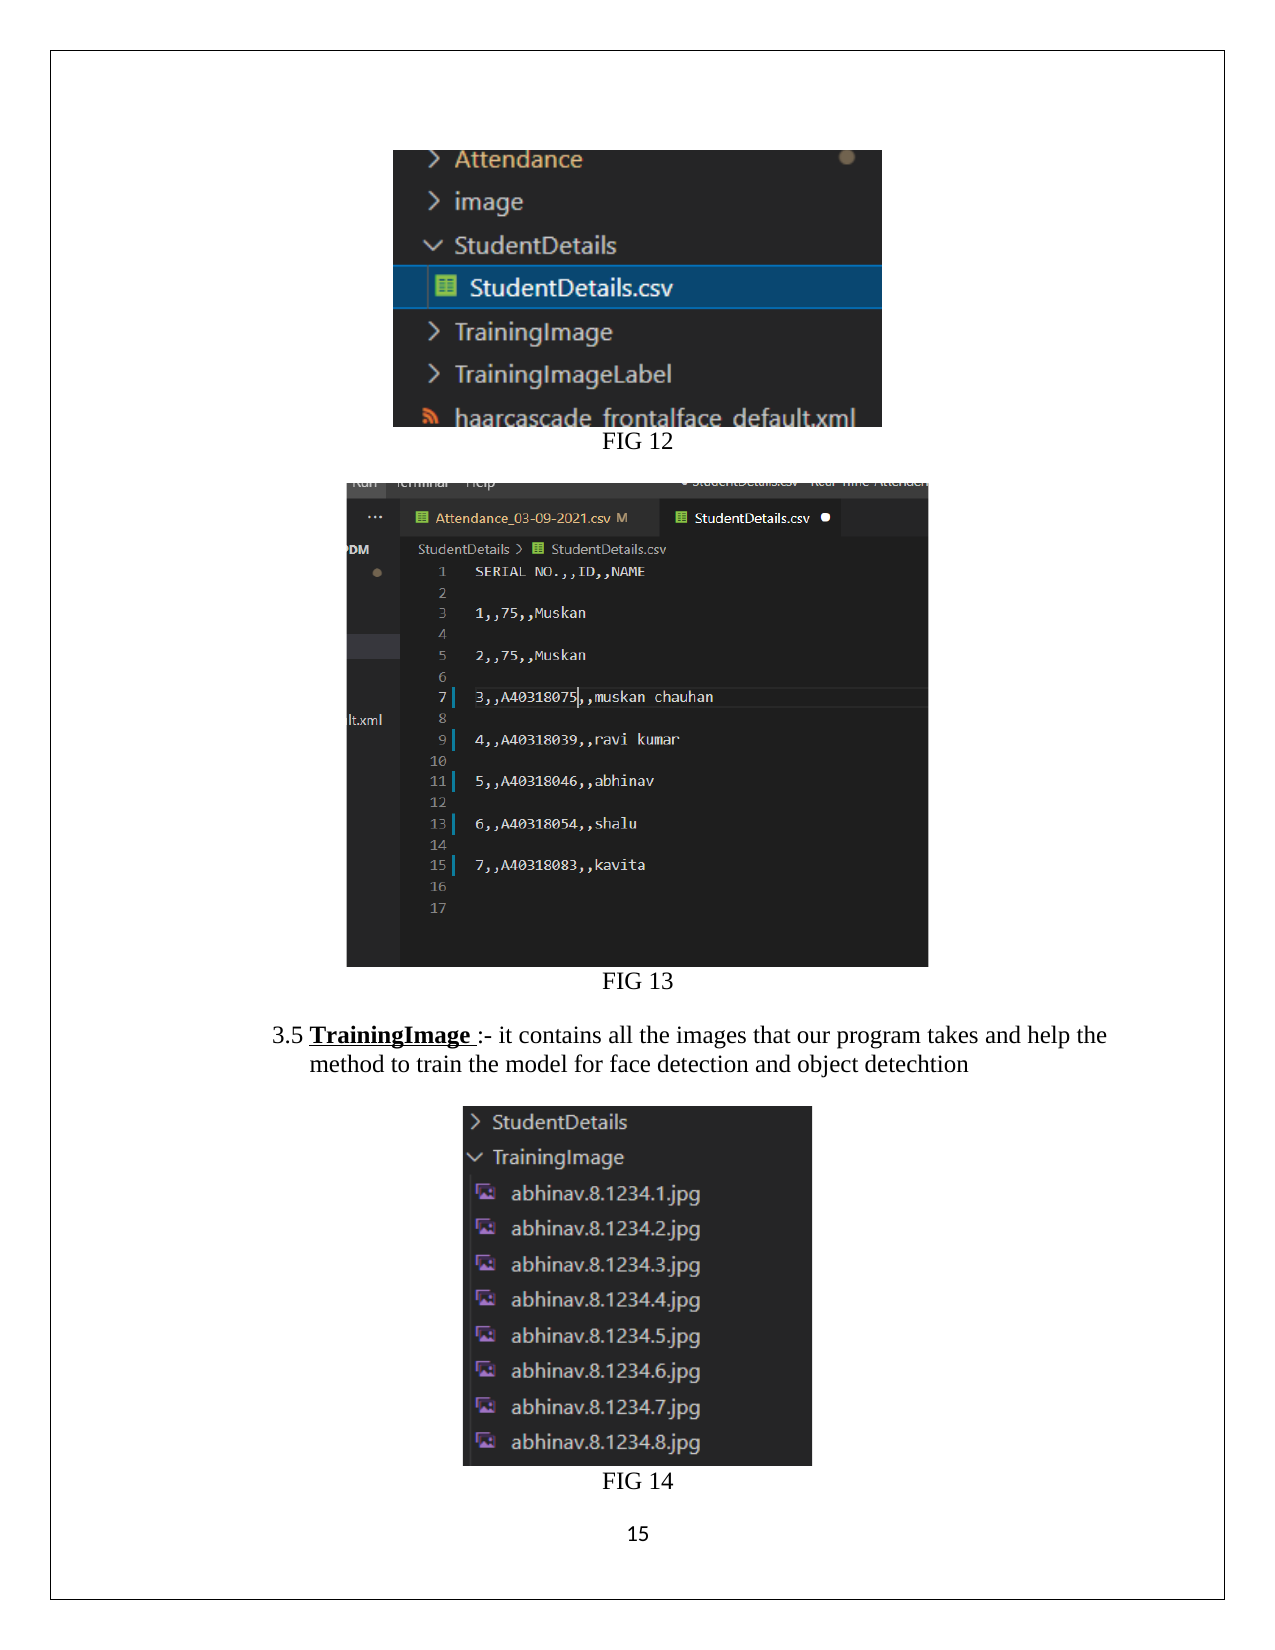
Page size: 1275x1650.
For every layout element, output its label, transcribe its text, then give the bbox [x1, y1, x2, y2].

text FIG 13 [150, 966, 1125, 995]
picture [393, 150, 882, 427]
list FIG 14 [150, 1466, 1125, 1495]
list FIG 12 [150, 426, 1125, 455]
list TrainingImage :- it contains all the images that our program takes and help the method to train the model for face detection and object detechtion [272, 1020, 1125, 1077]
picture [346, 483, 929, 967]
picture [462, 1106, 813, 1466]
